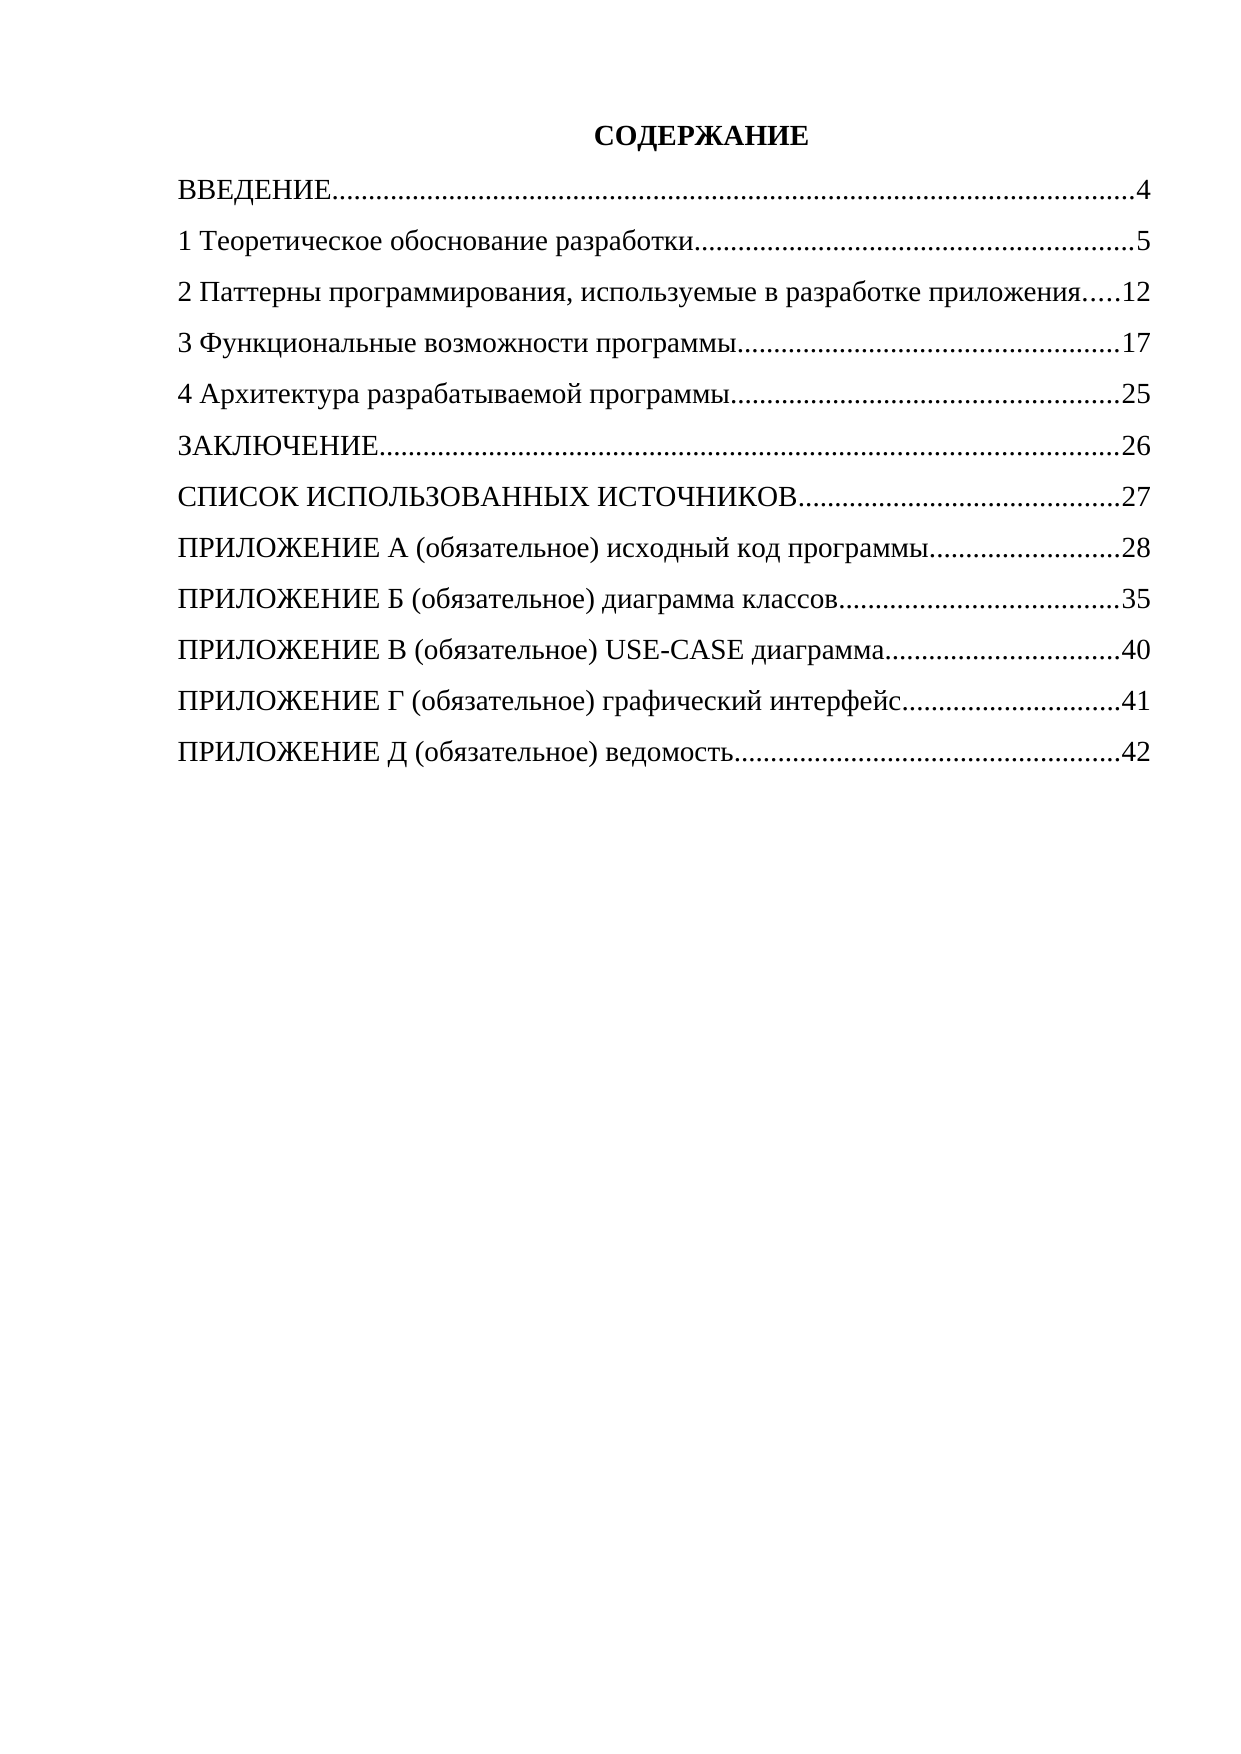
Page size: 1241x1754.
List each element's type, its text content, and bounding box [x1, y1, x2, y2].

text СОДЕРЖАНИЕ [177, 118, 1152, 152]
